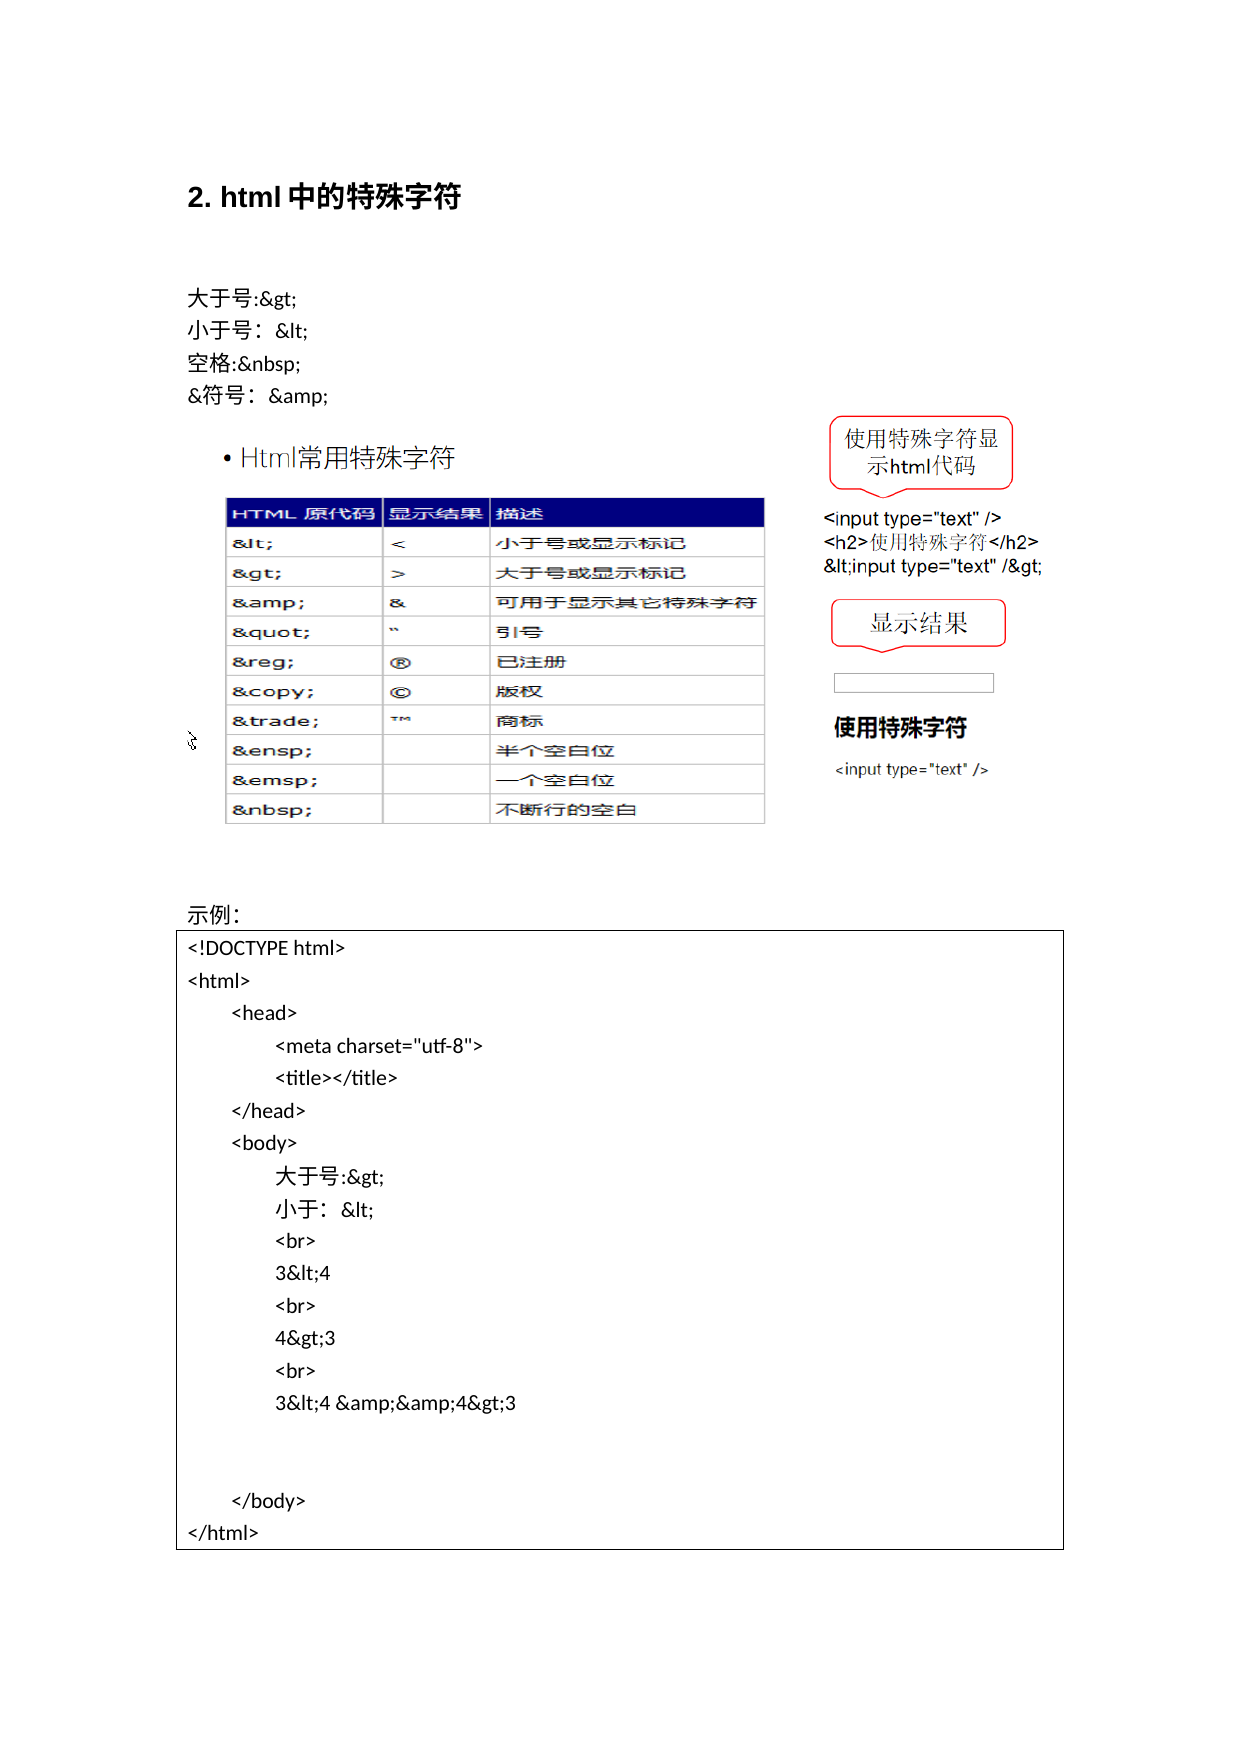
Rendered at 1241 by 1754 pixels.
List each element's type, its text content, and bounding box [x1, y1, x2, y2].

text &符号：&amp; [187, 378, 1053, 410]
text 空格:&nbsp; [187, 345, 1053, 378]
text 小于号：&lt; [187, 313, 1053, 345]
picture [187, 410, 1053, 862]
subtitle html中的特殊字符 [187, 162, 1053, 227]
table_header <!DOCTYPE html> <html> <head> <meta charset="utf-8"> <title></title> </head> <body> 大于号:&gt; 小于：&lt; <br> 3&lt;4 <br> 4&gt;3 <br> 3&lt;4 &amp;&amp;4&gt;3 </body> </html> [177, 931, 1063, 1549]
text 大于号:&gt; [187, 280, 1053, 313]
text 示例： [187, 898, 1053, 930]
